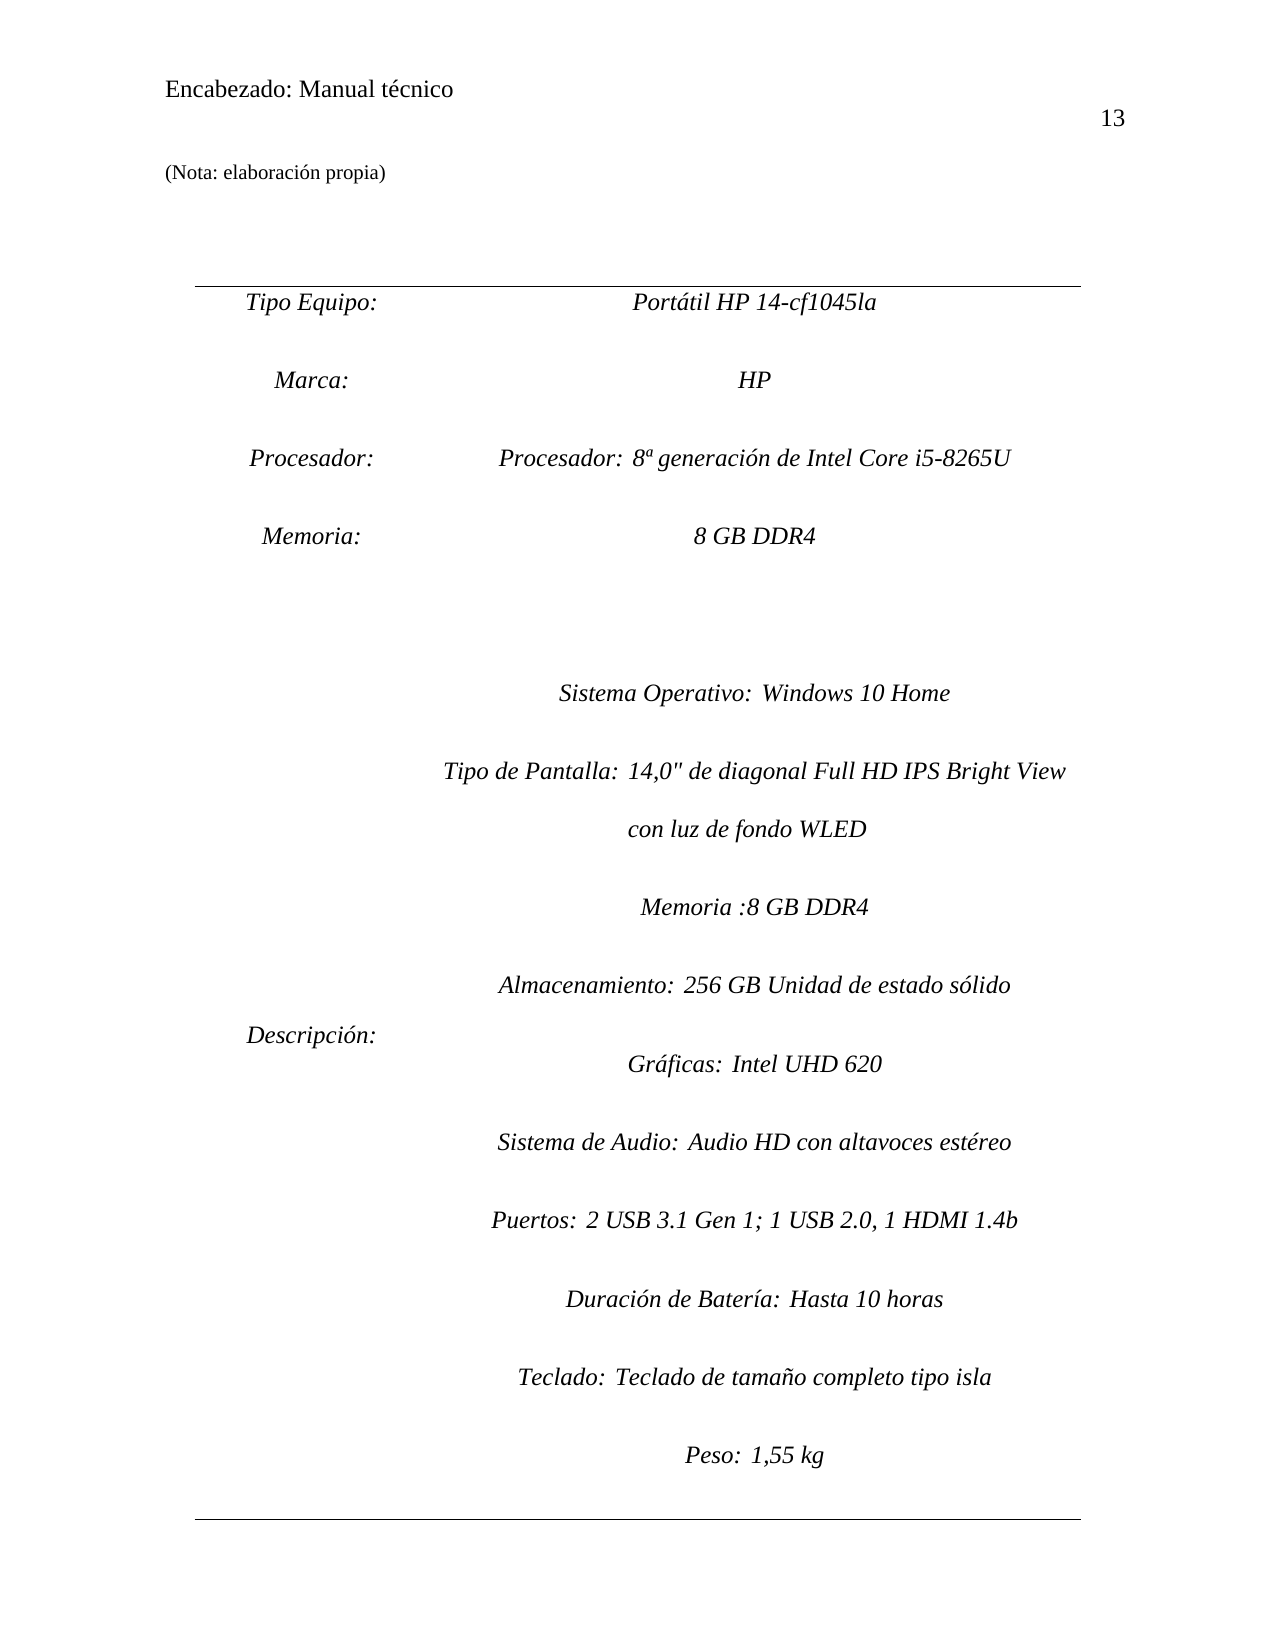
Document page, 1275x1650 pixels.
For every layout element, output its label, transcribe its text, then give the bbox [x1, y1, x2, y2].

table_cell Sistema Operativo: Windows 10 Home Tipo de Pantalla: 14,0" de diagonal Full HD IPS Bright View con luz de fondo WLED Memoria :8 GB DDR4 Almacenamiento: 256 GB Unidad de estado sólido Gráficas: Intel UHD 620 Sistema de Audio: Audio HD con altavoces estéreo Puertos: 2 USB 3.1 Gen 1; 1 USB 2.0, 1 HDMI 1.4b Duración de Batería: Hasta 10 horas Teclado: Teclado de tamaño completo tipo isla Peso: 1,55 kg [416, 600, 1081, 1519]
table_header Tipo Equipo: [195, 287, 416, 365]
table_cell Procesador: 8ª generación de Intel Core i5-8265U [416, 443, 1081, 521]
table_cell 8 GB DDR4 [416, 521, 1081, 599]
table_cell Procesador: [195, 443, 416, 521]
table_cell Marca: [195, 365, 416, 443]
table_cell HP [416, 365, 1081, 443]
text (Nota: elaboración propia) [150, 160, 1125, 184]
table_cell Descripción: [195, 600, 416, 1519]
table_cell Memoria: [195, 521, 416, 599]
table_header Portátil HP 14-cf1045la [416, 287, 1081, 365]
